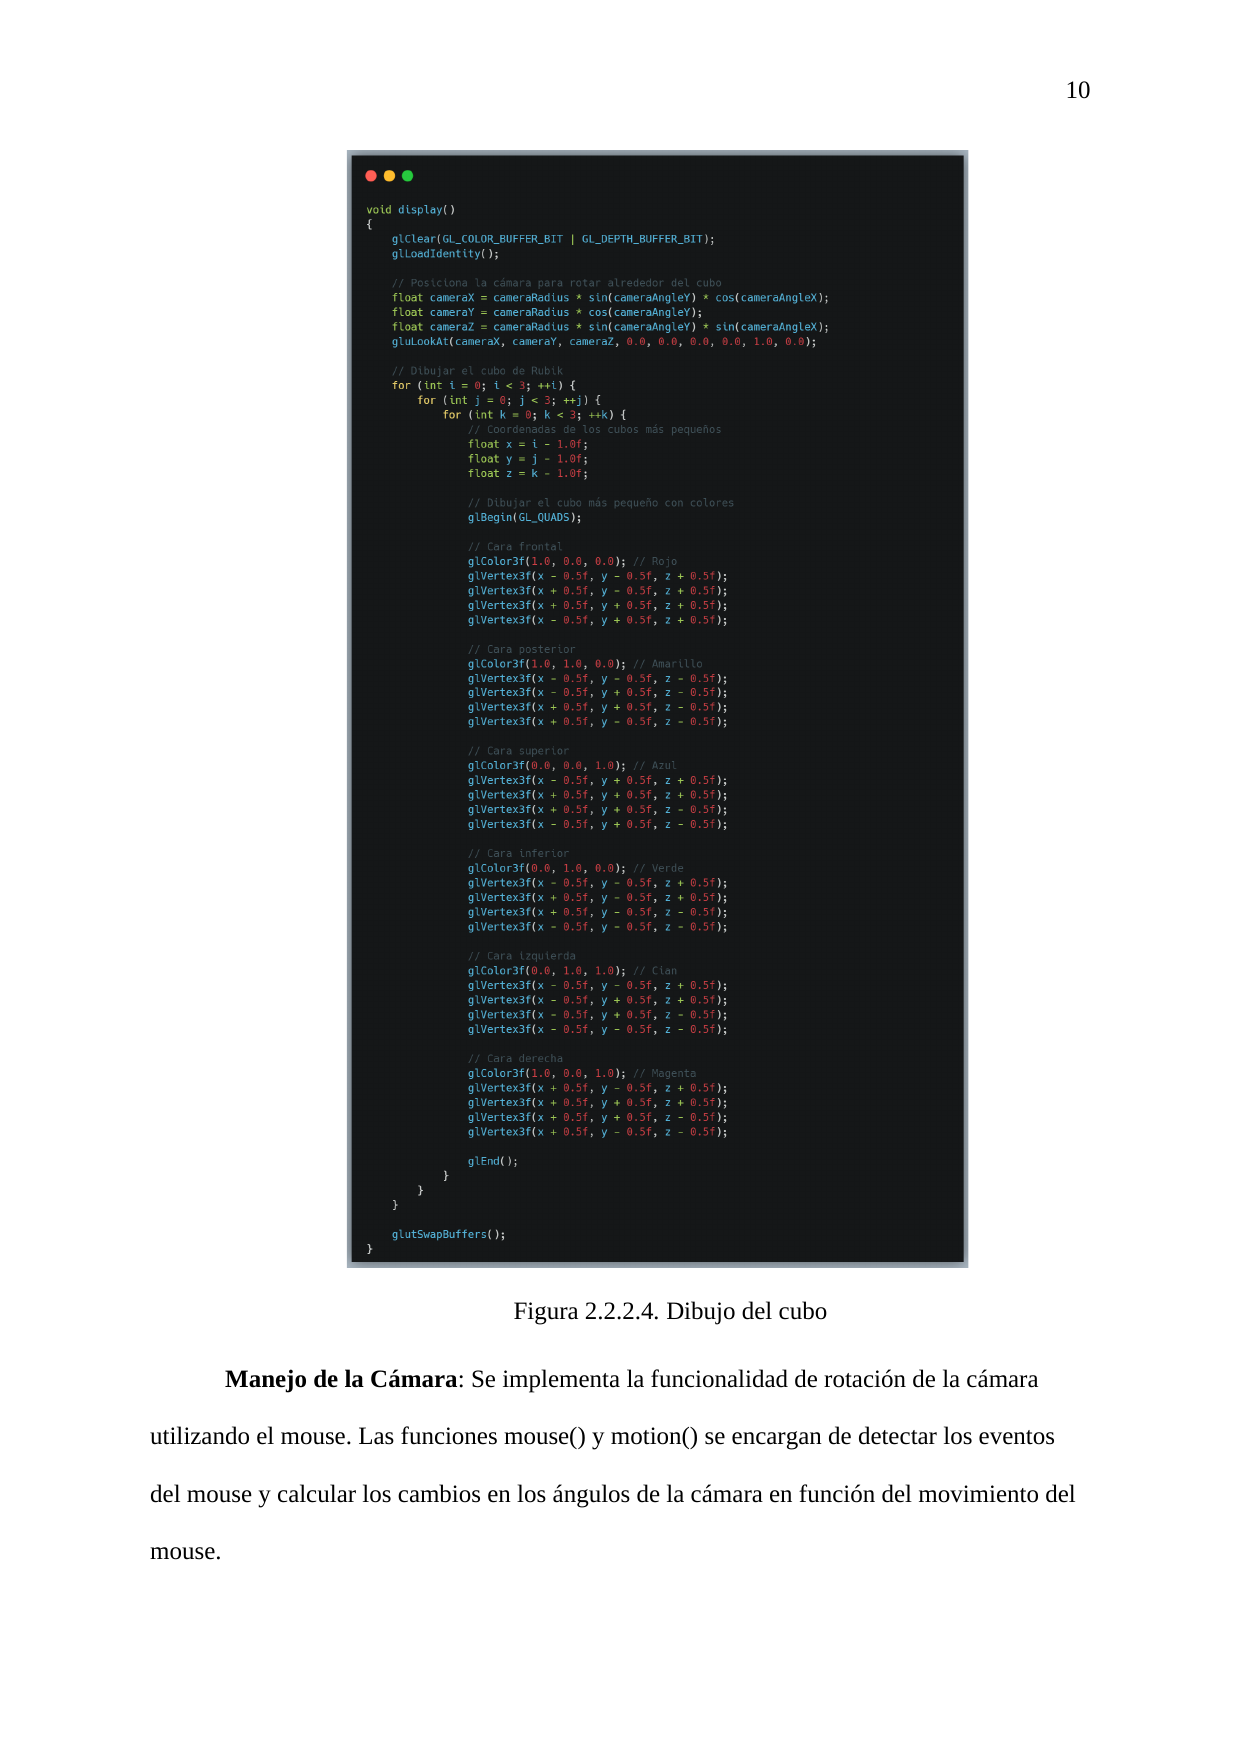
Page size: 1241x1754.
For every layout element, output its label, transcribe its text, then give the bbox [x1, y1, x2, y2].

picture [346, 150, 969, 1268]
text Figura 2.2.2.4. Dibujo del cubo [175, 1296, 1090, 1325]
text Manejo de la Cámara: Se implementa la funcionalidad de rotación de la cámara utilizando el mouse. Las funciones mouse() y motion() se encargan de detectar los eventos del mouse y calcular los cambios en los ángulos de la cámara en función del movimiento del mouse. [150, 1364, 1090, 1565]
